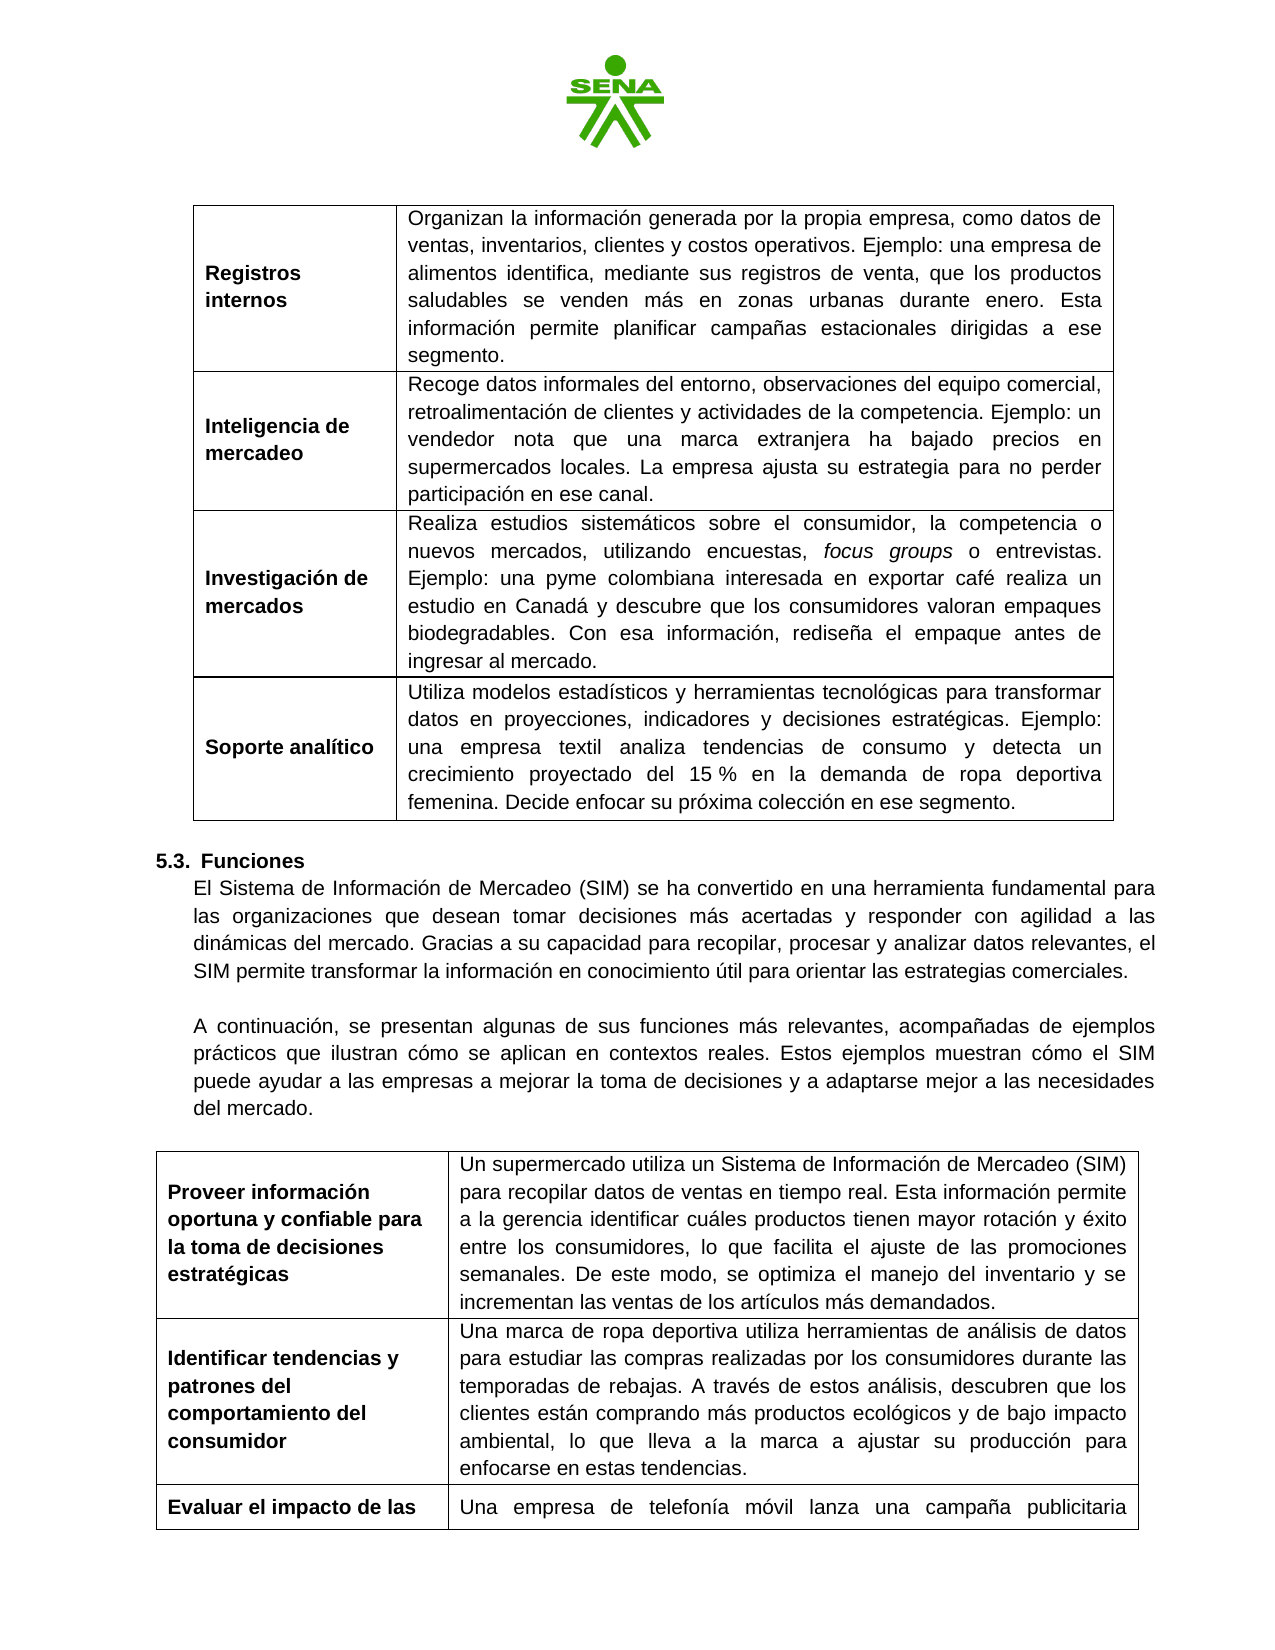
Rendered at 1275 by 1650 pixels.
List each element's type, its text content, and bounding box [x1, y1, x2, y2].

table_cell Soporte analítico [194, 678, 396, 820]
list A continuación, se presentan algunas de sus funciones más relevantes, acompañadas de ejemplos prácticos que ilustran cómo se aplican en contextos reales. Estos ejemplos muestran cómo el SIM puede ayudar a las empresas a mejorar la toma de decisiones y a adaptarse mejor a las necesidades del mercado. [193, 1014, 1157, 1120]
list El Sistema de Información de Mercadeo (SIM) se ha convertido en una herramienta fundamental para las organizaciones que desean tomar decisiones más acertadas y responder con agilidad a las dinámicas del mercado. Gracias a su capacidad para recopilar, procesar y analizar datos relevantes, el SIM permite transformar la información en conocimiento útil para orientar las estrategias comerciales. [193, 876, 1157, 983]
table_cell Investigación de mercados [194, 511, 396, 676]
table_cell Una marca de ropa deportiva utiliza herramientas de análisis de datos para estudiar las compras realizadas por los consumidores durante las temporadas de rebajas. A través de estos análisis, descubren que los clientes están comprando más productos ecológicos y de bajo impacto ambiental, lo que lleva a la marca a ajustar su producción para enfocarse en estas tendencias. [449, 1319, 1138, 1484]
table_header Un supermercado utiliza un Sistema de Información de Mercadeo (SIM) para recopilar datos de ventas en tiempo real. Esta información permite a la gerencia identificar cuáles productos tienen mayor rotación y éxito entre los consumidores, lo que facilita el ajuste de las promociones semanales. De este modo, se optimiza el manejo del inventario y se incrementan las ventas de los artículos más demandados. [449, 1152, 1138, 1317]
table_cell Recoge datos informales del entorno, observaciones del equipo comercial, retroalimentación de clientes y actividades de la competencia. Ejemplo: un vendedor nota que una marca extranjera ha bajado precios en supermercados locales. La empresa ajusta su estrategia para no perder participación en ese canal. [397, 372, 1113, 510]
table_header Proveer información oportuna y confiable para la toma de decisiones estratégicas [157, 1152, 448, 1317]
table_cell Realiza estudios sistemáticos sobre el consumidor, la competencia o nuevos mercados, utilizando encuestas, focus groups o entrevistas. Ejemplo: una pyme colombiana interesada en exportar café realiza un estudio en Canadá y descubre que los consumidores valoran empaques biodegradables. Con esa información, rediseña el empaque antes de ingresar al mercado. [397, 511, 1113, 676]
table_cell Identificar tendencias y patrones del comportamiento del consumidor [157, 1319, 448, 1484]
picture [566, 55, 664, 148]
table_header Organizan la información generada por la propia empresa, como datos de ventas, inventarios, clientes y costos operativos. Ejemplo: una empresa de alimentos identifica, mediante sus registros de venta, que los productos saludables se venden más en zonas urbanas durante enero. Esta información permite planificar campañas estacionales dirigidas a ese segmento. [397, 206, 1113, 371]
table_cell Inteligencia de mercadeo [194, 372, 396, 510]
table_header Registros internos [194, 206, 396, 371]
table_cell Utiliza modelos estadísticos y herramientas tecnológicas para transformar datos en proyecciones, indicadores y decisiones estratégicas. Ejemplo: una empresa textil analiza tendencias de consumo y detecta un crecimiento proyectado del 15 % en la demanda de ropa deportiva femenina. Decide enfocar su próxima colección en ese segmento. [397, 678, 1113, 820]
table_cell Evaluar el impacto de las estrategias de mercadeo [157, 1485, 448, 1529]
list Funciones [156, 849, 1157, 873]
